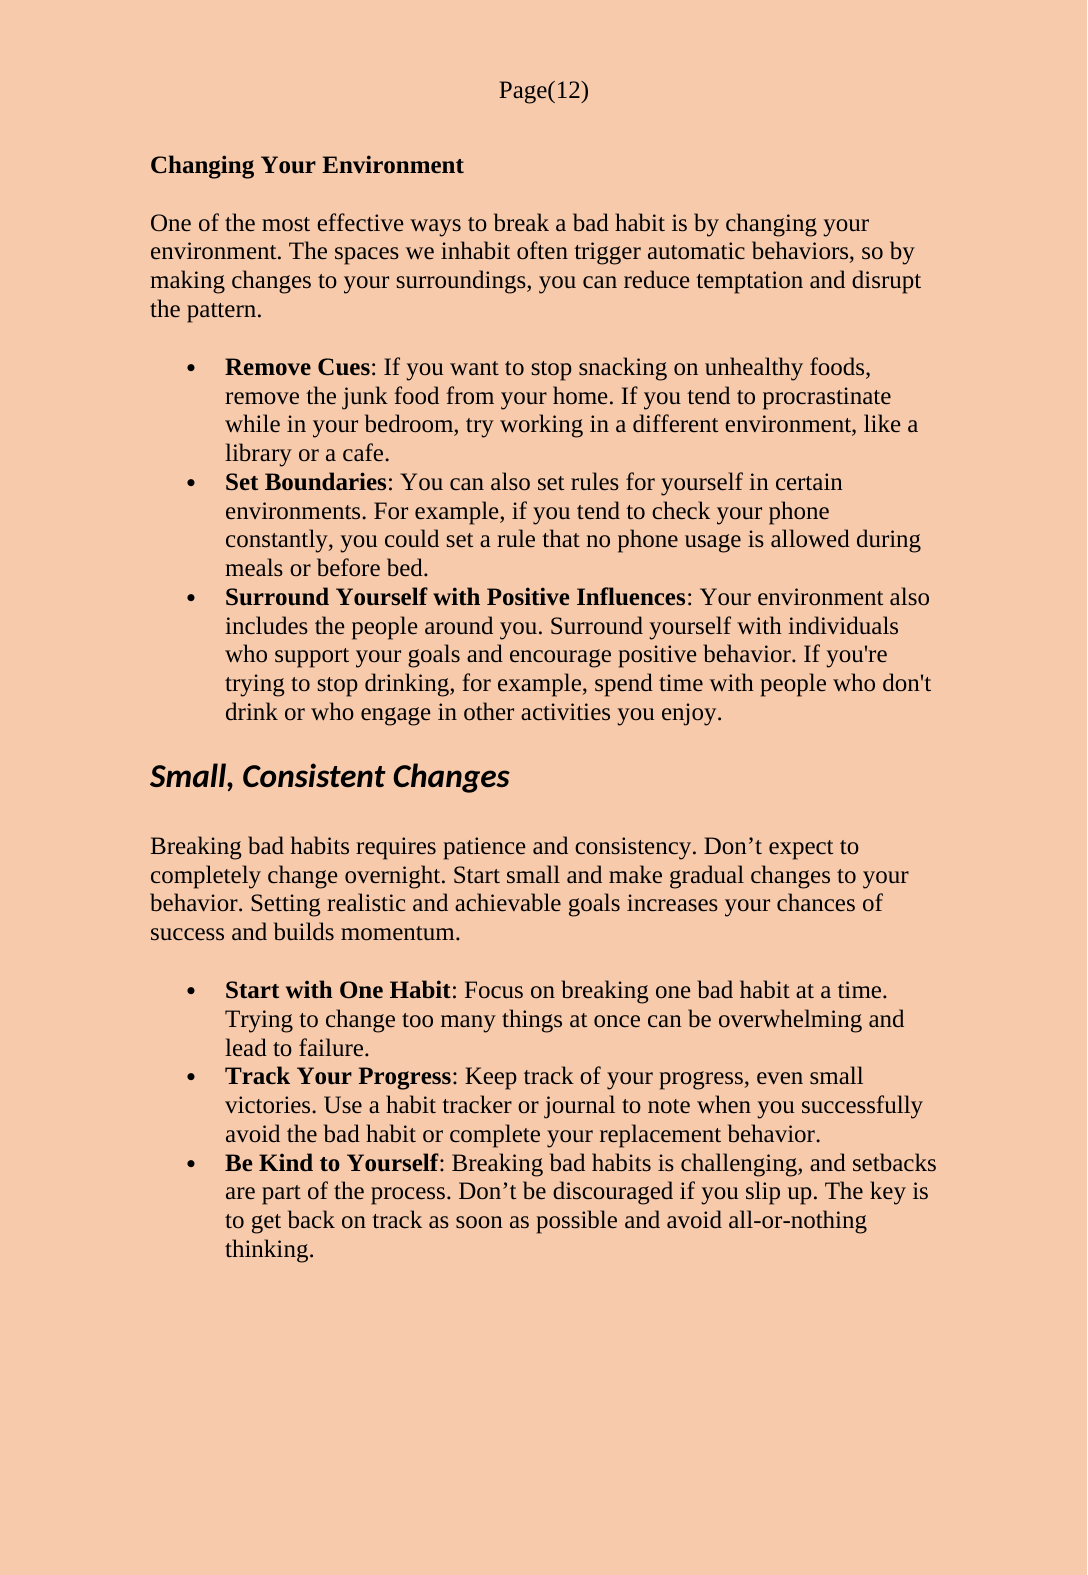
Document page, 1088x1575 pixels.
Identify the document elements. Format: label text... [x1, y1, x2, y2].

list Track Your Progress: Keep track of your progress, even small victories. Use a habit tracker or journal to note when you successfully avoid the bad habit or complete your replacement behavior. [187, 1091, 937, 1177]
text One of the most effective ways to break a bad habit is by changing your environment. The spaces we inhabit often trigger automatic behaviors, so by making changes to your surroundings, you can reduce temptation and disrupt the pattern. [150, 208, 937, 323]
subtitle Small, Consistent Changes [150, 755, 937, 796]
list Surround Yourself with Positive Influences: Your environment also includes the people around you. Surround yourself with individuals who support your goals and encourage positive behavior. If you're trying to stop drinking, for example, spend time with people who don't drink or who engage in other activities you enjoy. [187, 582, 937, 726]
text Breaking bad habits requires patience and consistency. Don’t expect to completely change overnight. Start small and make gradual changes to your behavior. Setting realistic and achievable goals increases your chances of success and builds momentum. [150, 831, 937, 946]
list Set Boundaries: You can also set rules for yourself in certain environments. For example, if you tend to check your phone constantly, you could set a rule that no phone usage is allowed during meals or before bed. [187, 467, 937, 582]
text Changing Your Environment [150, 150, 937, 179]
list Be Kind to Yourself: Breaking bad habits is challenging, and setbacks are part of the process. Don’t be discouraged if you slip up. The key is to get back on track as soon as possible and avoid all-or-nothing thinking. [187, 1206, 937, 1321]
list Remove Cues: If you want to stop snacking on unhealthy foods, remove the junk food from your home. If you tend to procrastinate while in your bedroom, try working in a different environment, like a library or a cafe. [187, 352, 937, 467]
list Start with One Habit: Focus on breaking one bad habit at a time. Trying to change too many things at once can be overwhelming and lead to failure. [187, 975, 937, 1061]
